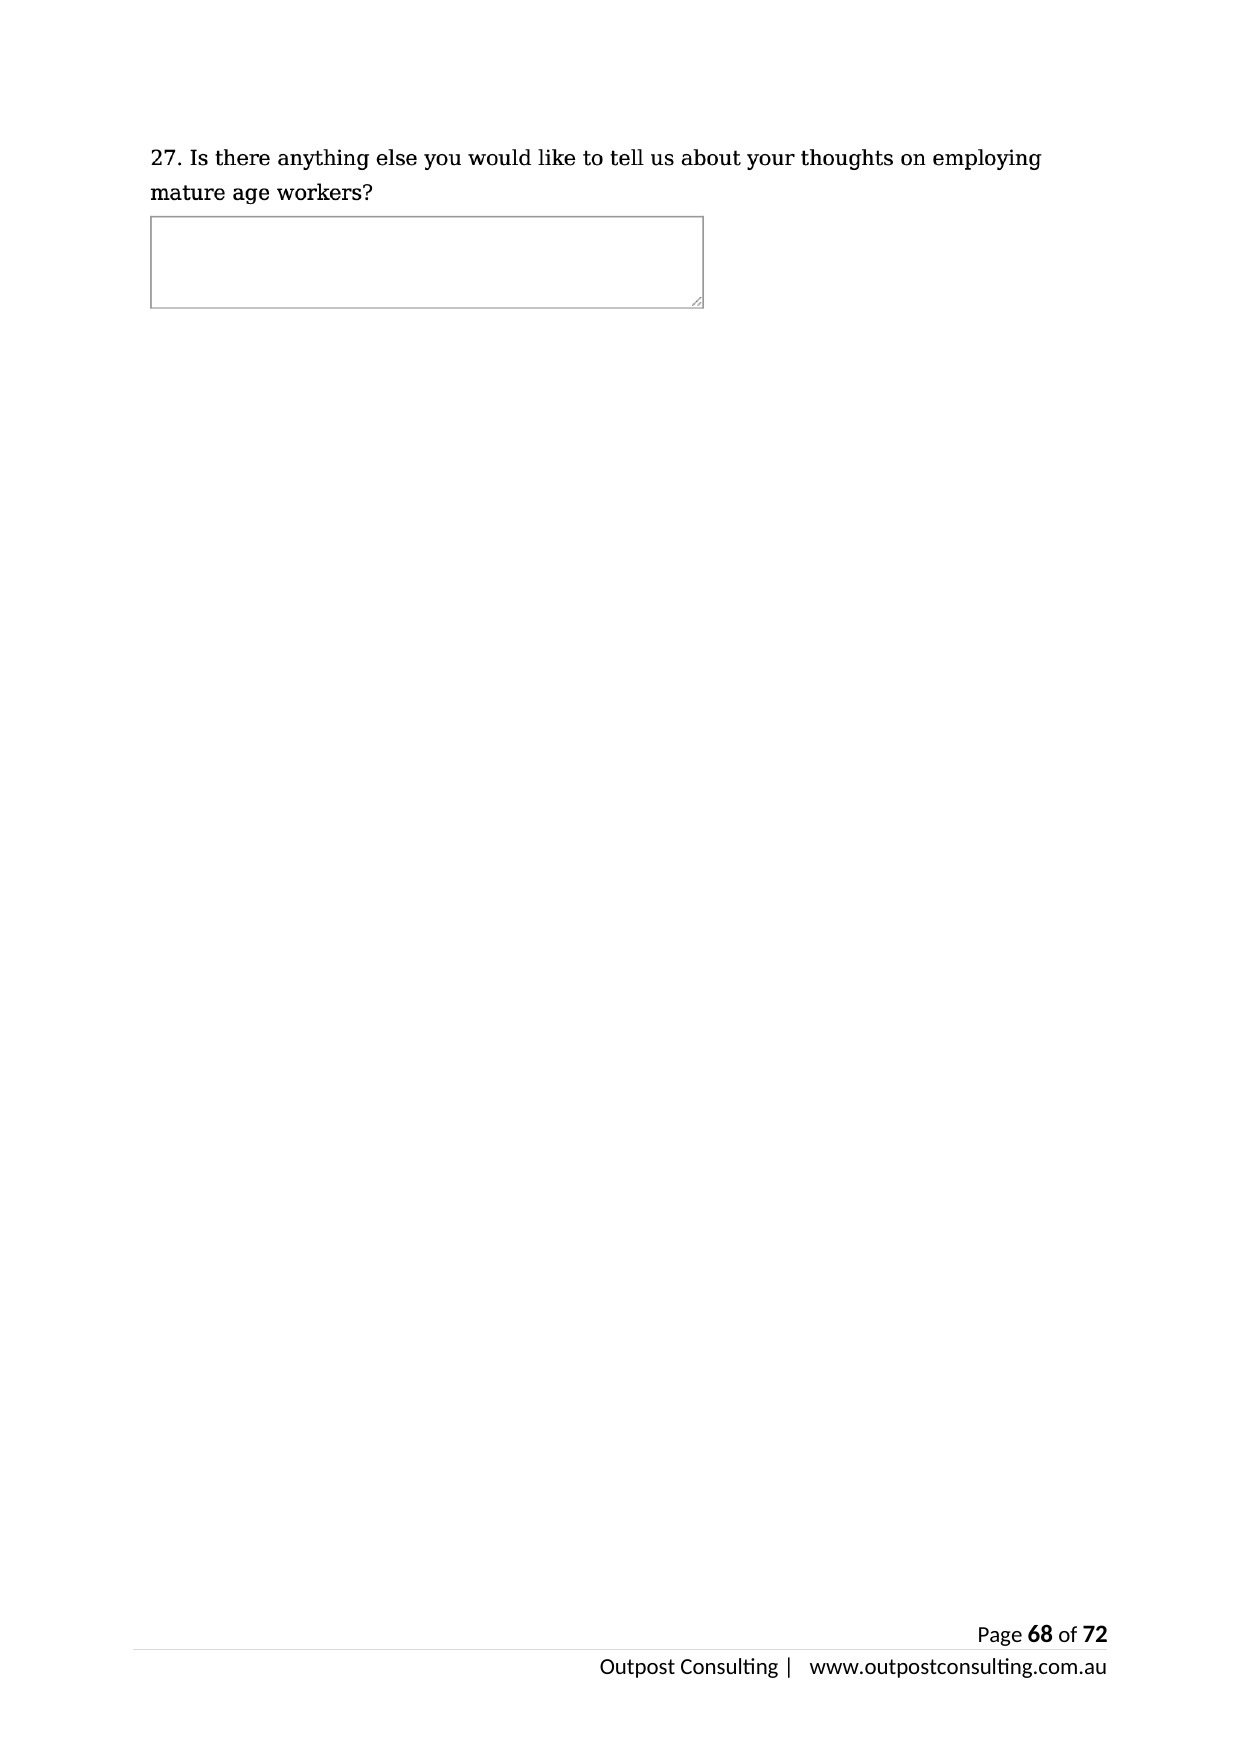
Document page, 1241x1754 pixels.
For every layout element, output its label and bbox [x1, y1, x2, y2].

picture [132, 132, 1108, 318]
